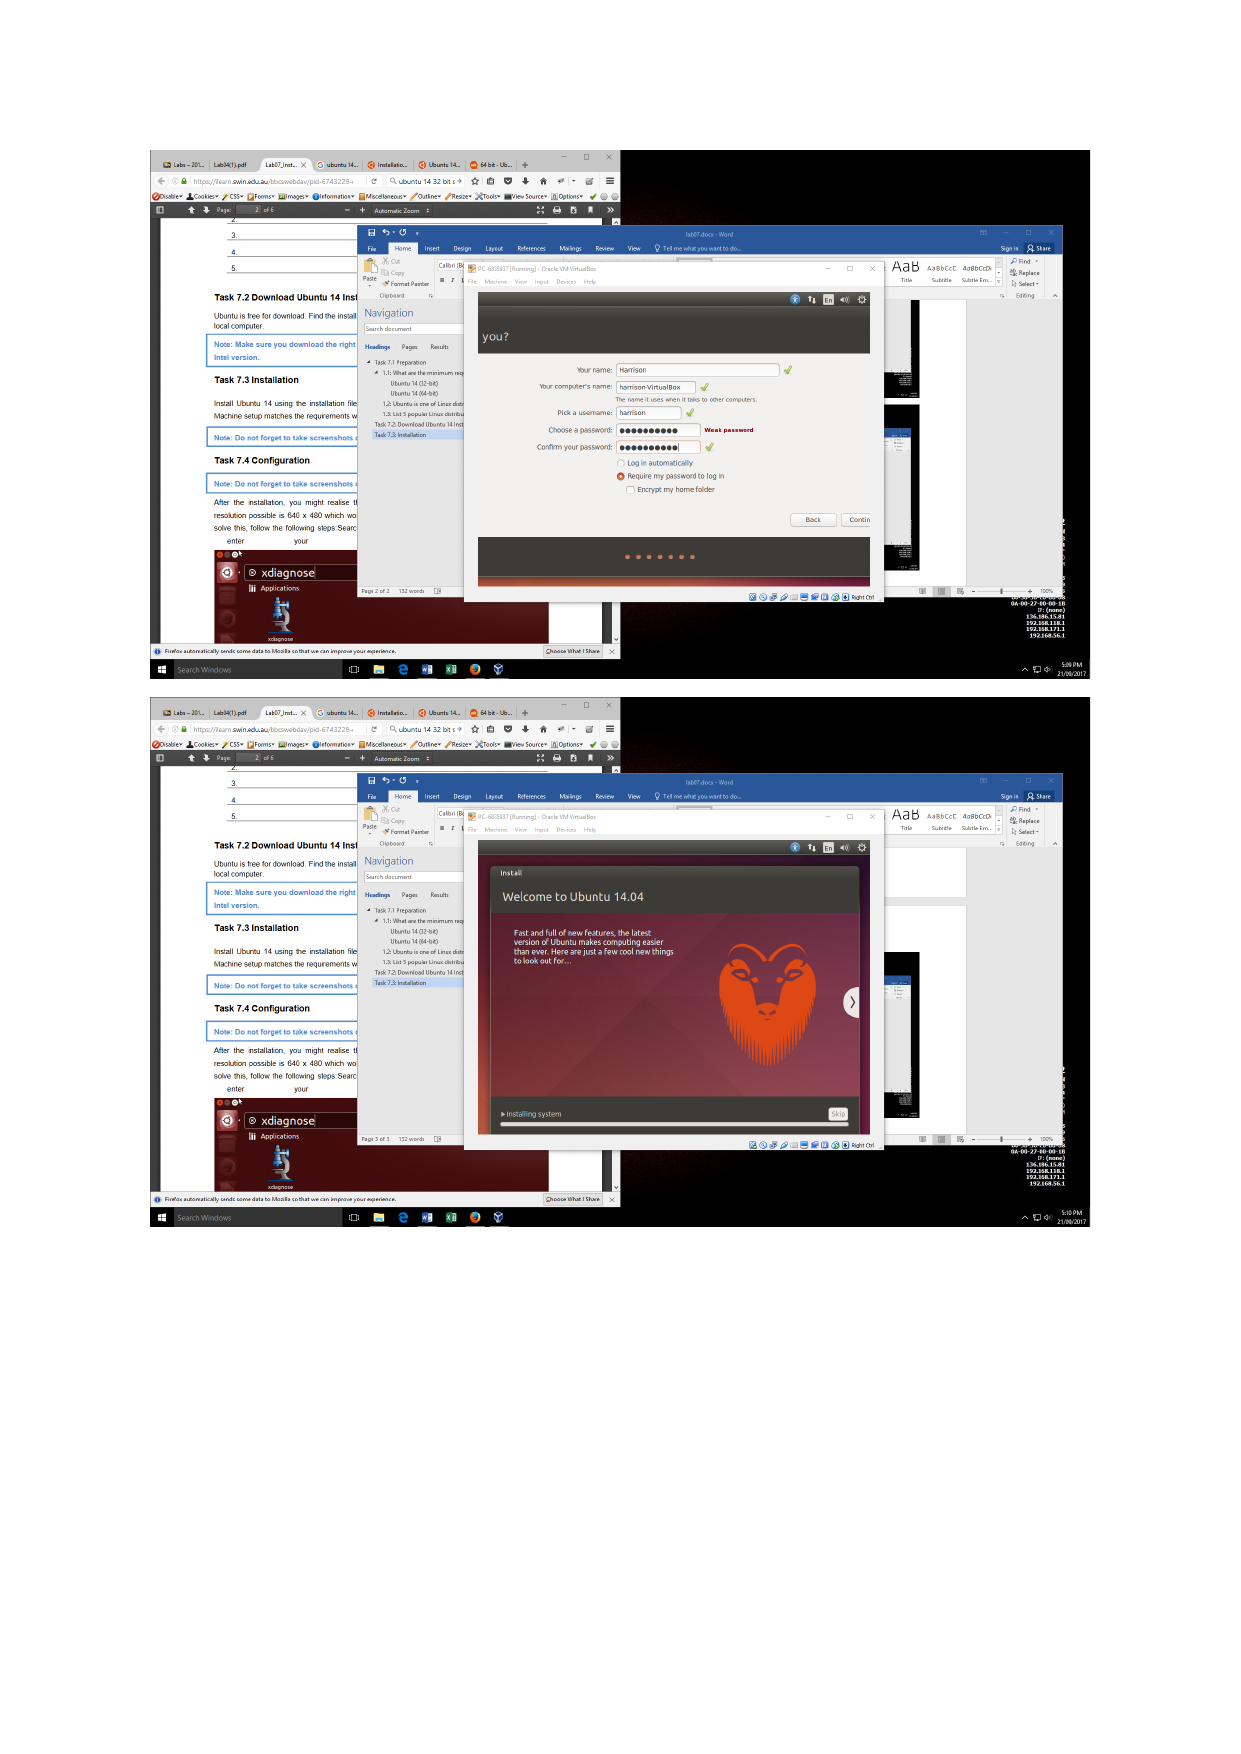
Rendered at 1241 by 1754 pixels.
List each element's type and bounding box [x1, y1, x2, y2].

picture [150, 150, 1091, 679]
picture [150, 697, 1091, 1227]
